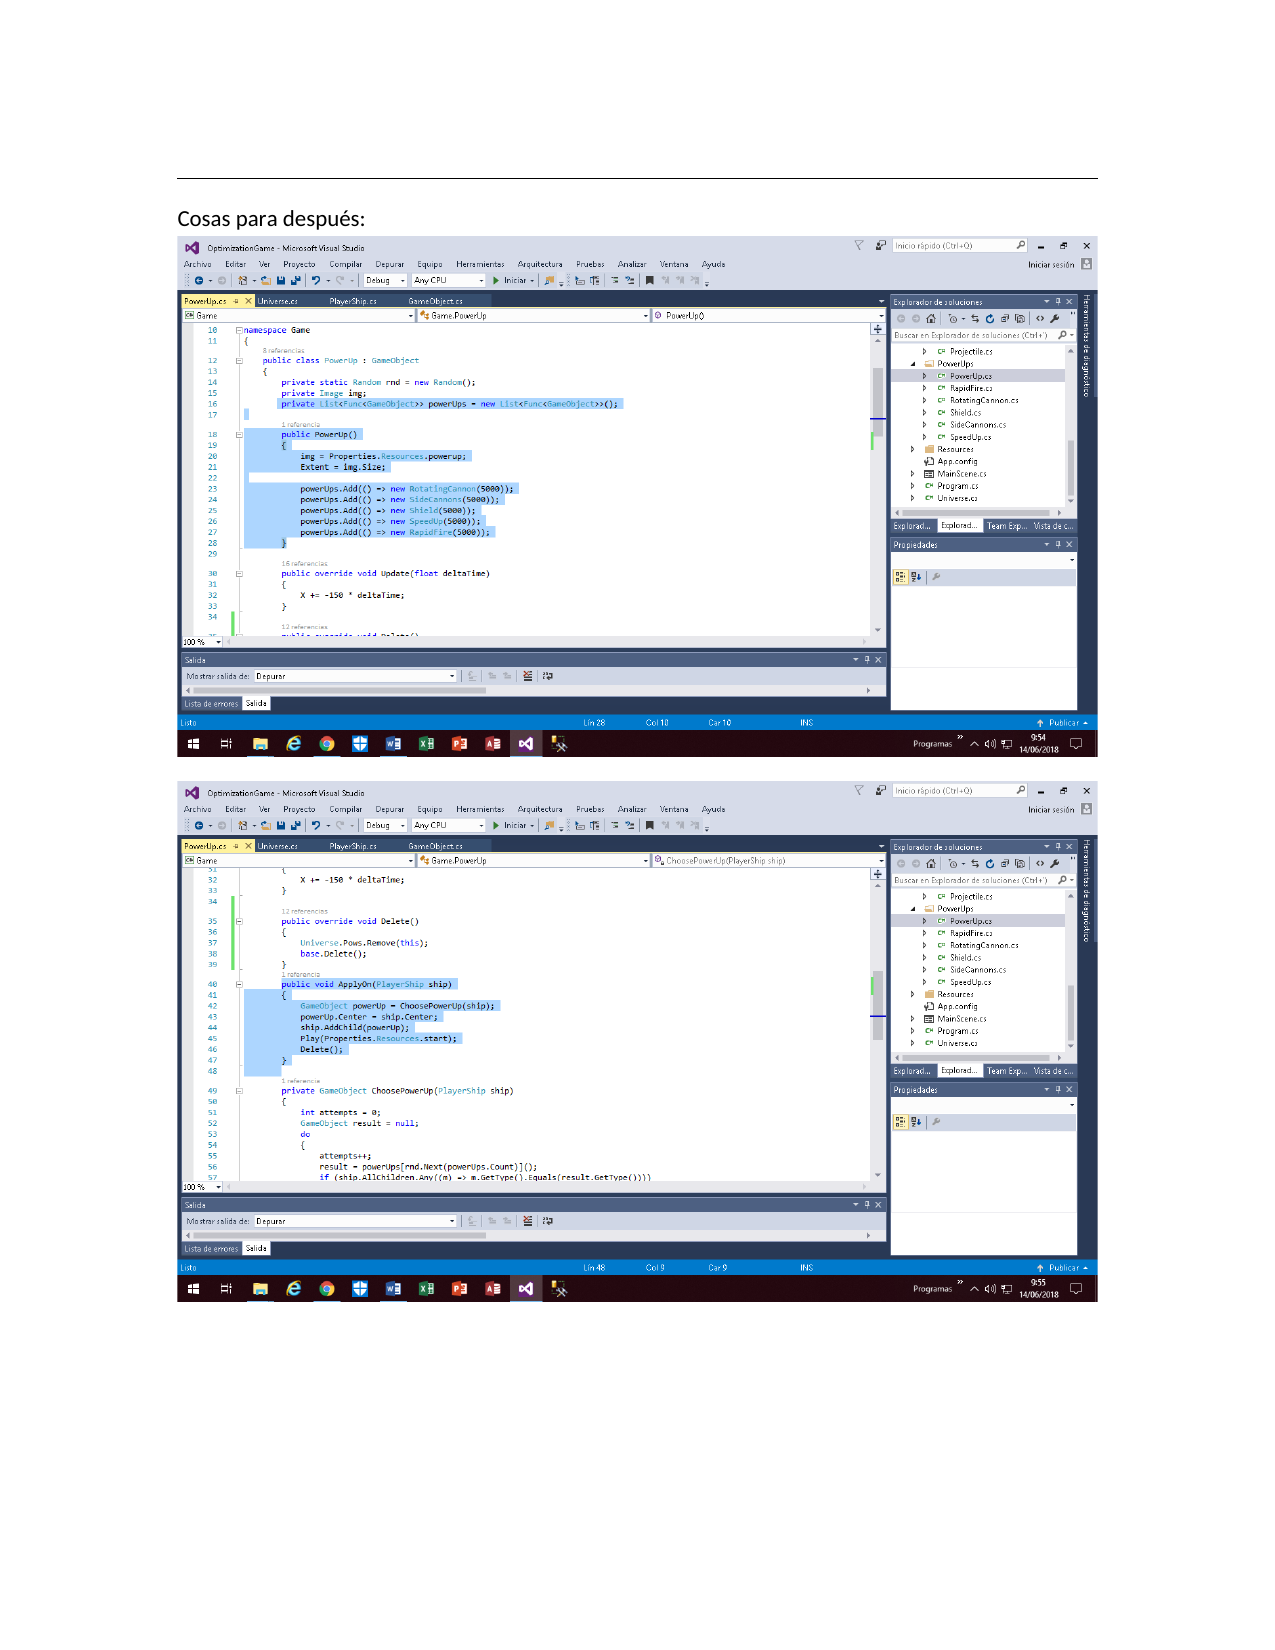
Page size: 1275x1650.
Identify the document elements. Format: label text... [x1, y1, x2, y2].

text Cosas para después: [177, 204, 1098, 236]
picture [177, 781, 1098, 1302]
picture [177, 236, 1098, 757]
